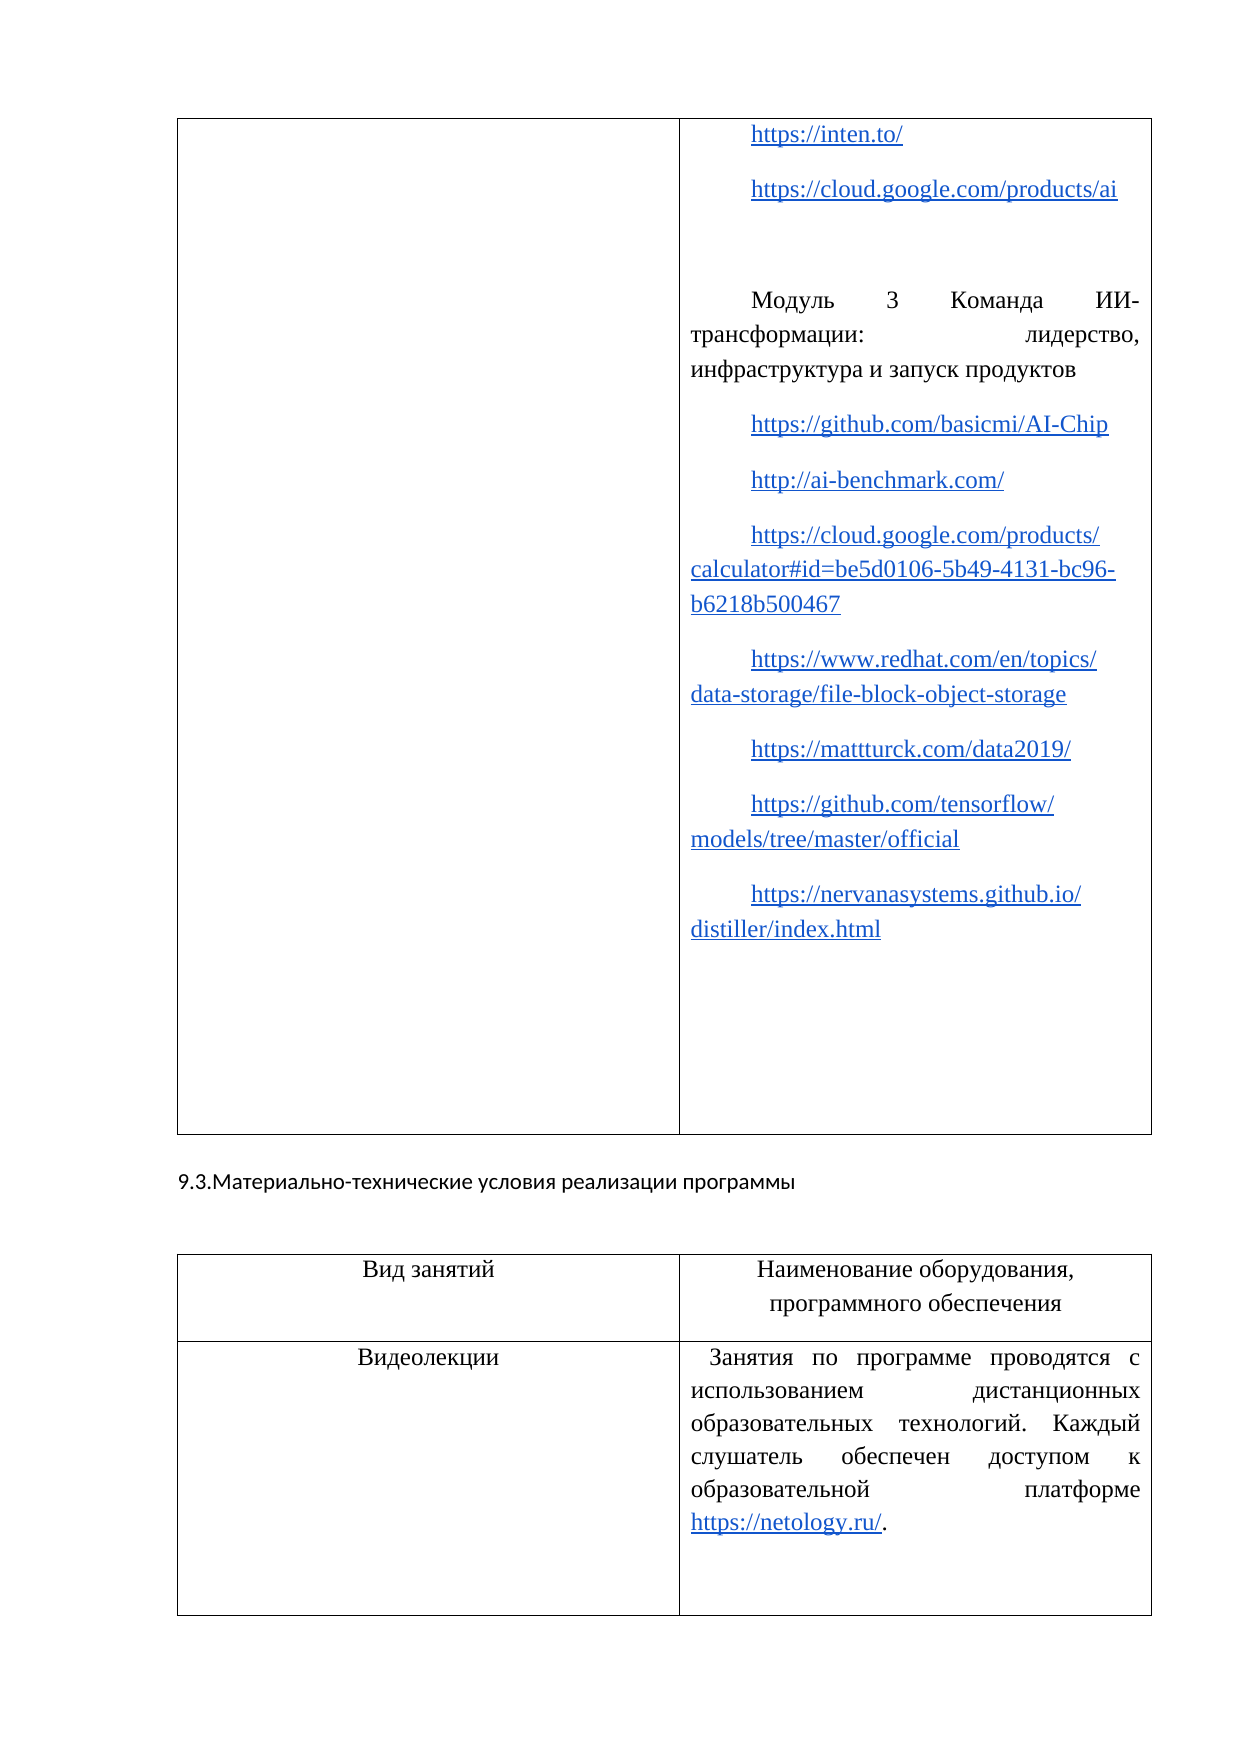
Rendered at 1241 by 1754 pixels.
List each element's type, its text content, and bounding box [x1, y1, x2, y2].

table_cell [178, 119, 679, 1133]
table_cell Видеолекции [178, 1342, 679, 1615]
table_header Наименование оборудования, программного обеспечения [680, 1255, 1151, 1341]
table_header Вид занятий [178, 1255, 679, 1341]
table_cell Занятия по программе проводятся с использованием дистанционных образовательных технологий. Каждый слушатель обеспечен доступом к образовательной платформе https://netology.ru/. [680, 1342, 1151, 1615]
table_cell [680, 119, 1151, 1133]
